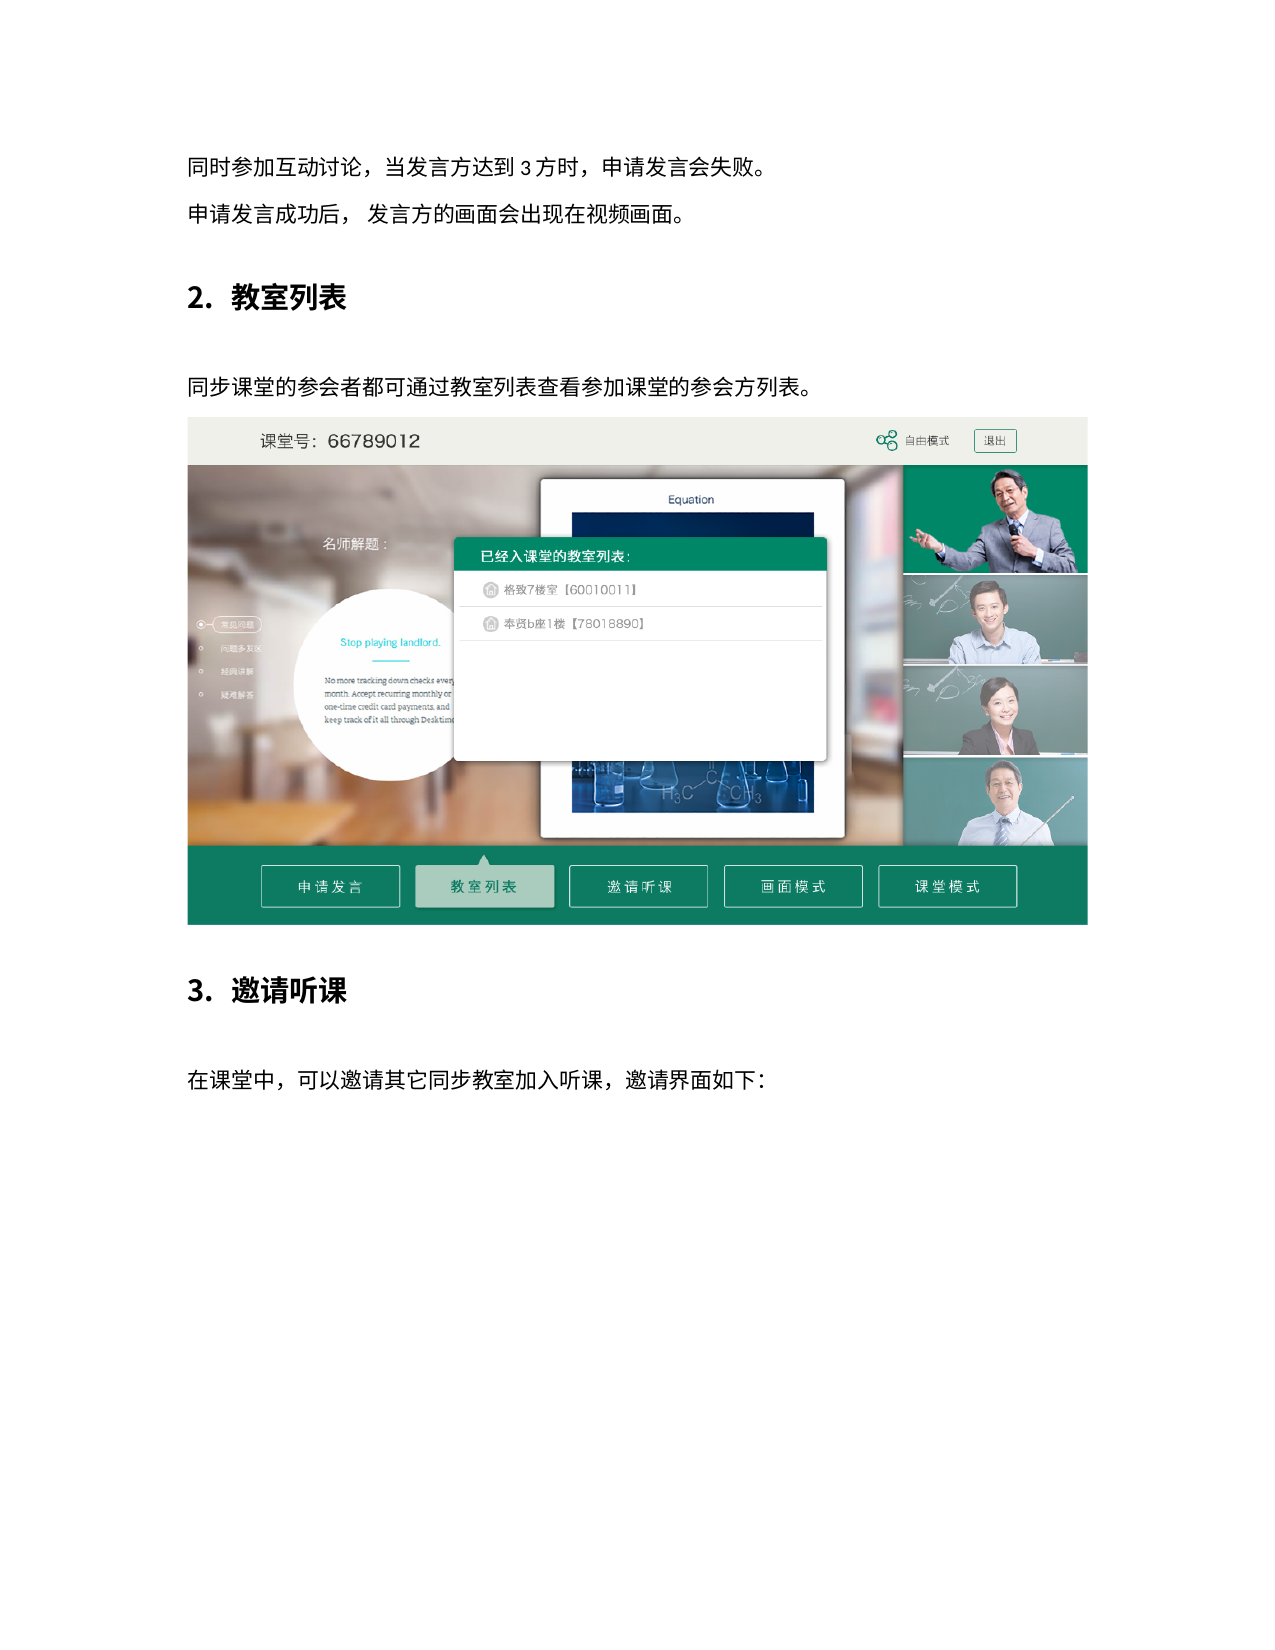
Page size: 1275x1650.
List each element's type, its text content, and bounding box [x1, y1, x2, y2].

subtitle 教室列表 [187, 274, 1087, 316]
text 申请发言成功后， 发言方的画面会出现在视频画面。 [187, 197, 1087, 229]
text 在课堂中，可以邀请其它同步教室加入听课，邀请界面如下： [187, 1063, 1087, 1095]
text 同步课堂的参会者都可通过教室列表查看参加课堂的参会方列表。 [187, 370, 1087, 402]
picture [187, 417, 1088, 925]
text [187, 150, 1087, 182]
subtitle 邀请听课 [187, 967, 1087, 1010]
